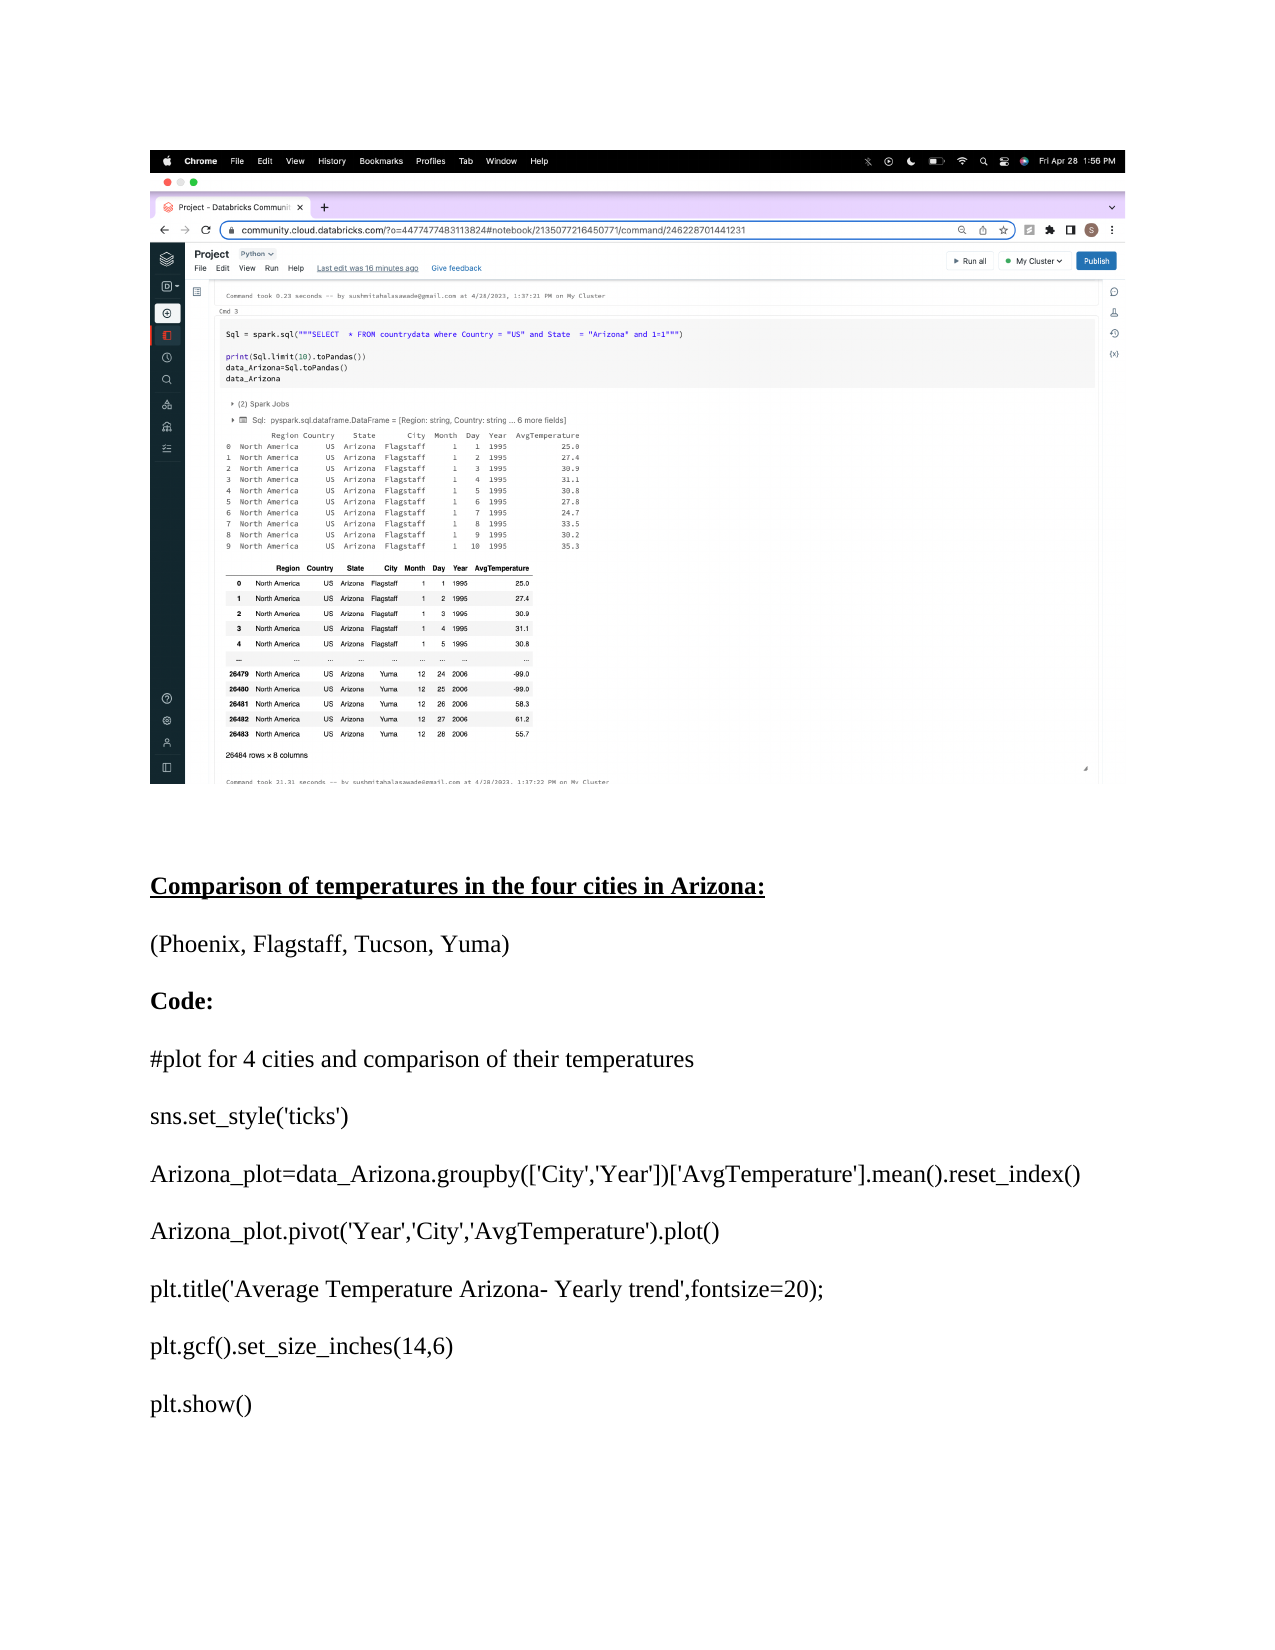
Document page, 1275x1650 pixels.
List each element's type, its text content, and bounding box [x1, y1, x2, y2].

text Comparison of temperatures in the four cities in Arizona: [150, 871, 1125, 900]
text sns.set_style('ticks') [150, 1101, 1125, 1130]
text plt.show() [150, 1389, 1125, 1418]
text Arizona_plot=data_Arizona.groupby(['City','Year'])['AvgTemperature'].mean().reset_index() [150, 1159, 1125, 1188]
picture [150, 150, 1125, 784]
text plt.gcf().set_size_inches(14,6) [150, 1331, 1125, 1360]
text (Phoenix, Flagstaff, Tucson, Yuma) [150, 929, 1125, 958]
text #plot for 4 cities and comparison of their temperatures [150, 1044, 1125, 1073]
text Arizona_plot.pivot('Year','City','AvgTemperature').plot() [150, 1216, 1125, 1245]
text plt.title('Average Temperature Arizona- Yearly trend',fontsize=20); [150, 1274, 1125, 1303]
text Code: [150, 986, 1125, 1015]
